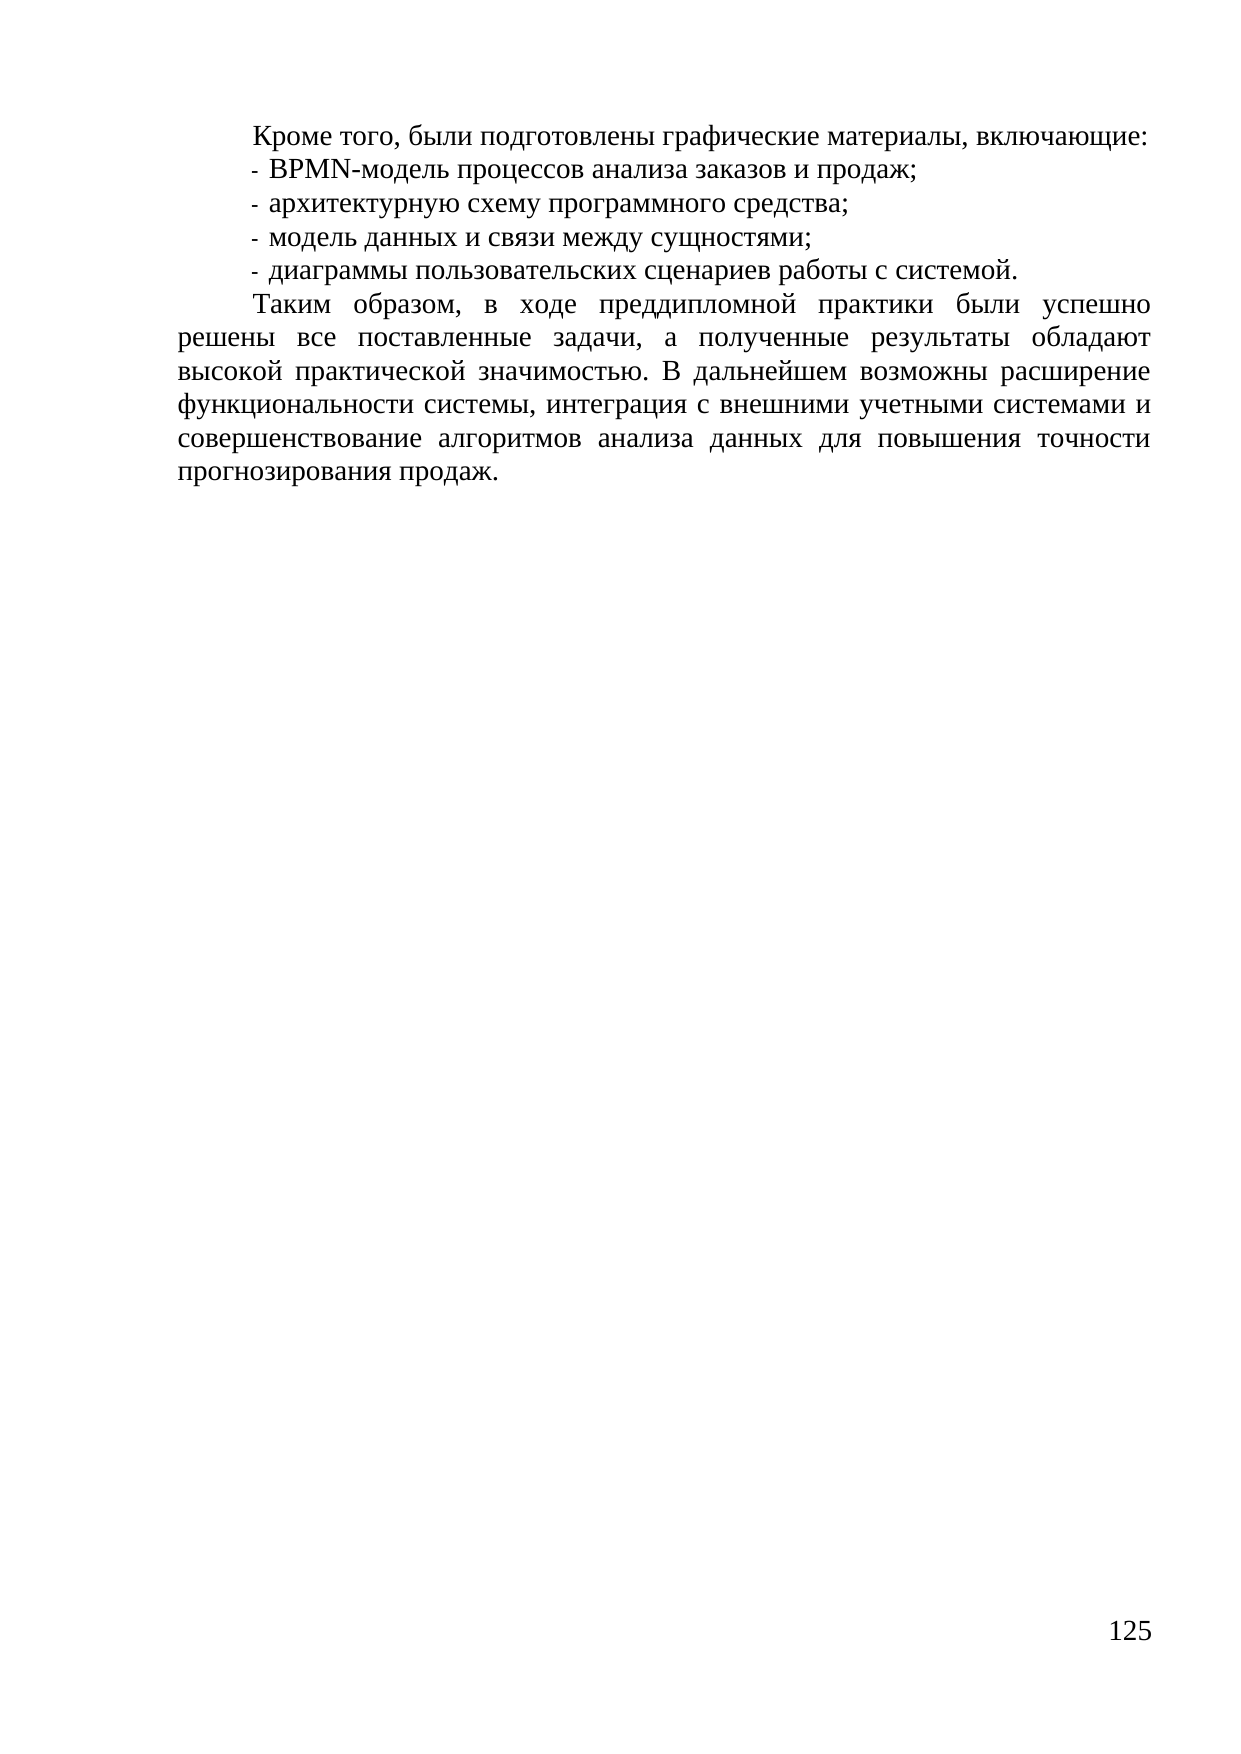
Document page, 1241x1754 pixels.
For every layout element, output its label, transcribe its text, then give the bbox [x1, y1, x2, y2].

list BPMN-модель процессов анализа заказов и продаж; [177, 152, 1152, 185]
list архитектурную схему программного средства; [177, 185, 1152, 219]
list диаграммы пользовательских сценариев работы с системой. [177, 252, 1152, 286]
text Таким образом, в ходе преддипломной практики были успешно решены все поставленные задачи, а полученные результаты обладают высокой практической значимостью. В дальнейшем возможны расширение функциональности системы, интеграция с внешними учетными системами и совершенствование алгоритмов анализа данных для повышения точности прогнозирования продаж. [177, 286, 1152, 487]
text Кроме того, были подготовлены графические материалы, включающие: [177, 118, 1152, 152]
list модель данных и связи между сущностями; [177, 219, 1152, 252]
